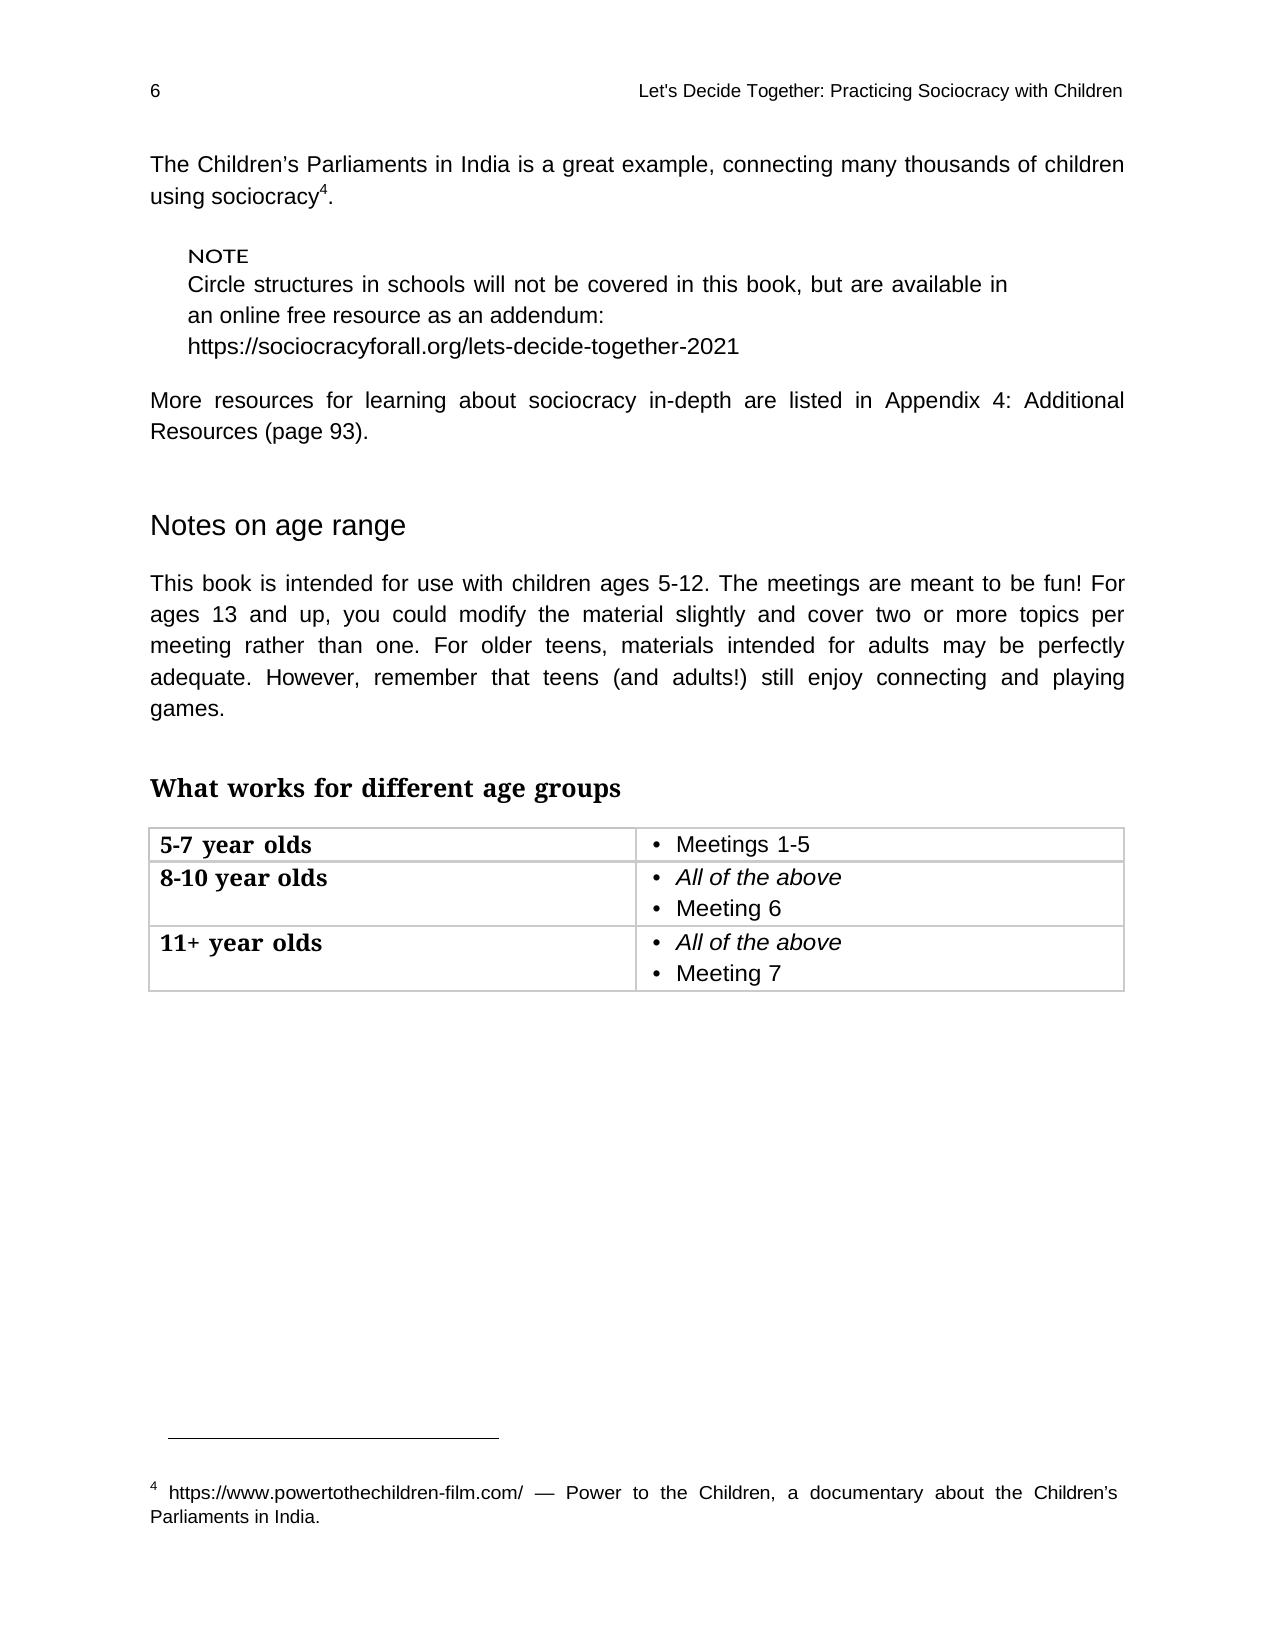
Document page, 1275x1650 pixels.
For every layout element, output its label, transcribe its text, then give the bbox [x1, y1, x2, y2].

subtitle Notes on age range [150, 508, 1137, 542]
table_cell 8-10 year olds [150, 863, 635, 925]
table_header Meetings 1-5 [637, 829, 1123, 860]
table_cell All of the above Meeting 7 [637, 927, 1123, 989]
text This book is intended for use with children ages 5-12. The meetings are meant to be fun! For ages 13 and up, you could modify the material slightly and cover two or more topics per meeting rather than one. For older teens, materials intended for adults may be perfectly adequate. However, remember that teens (and adults!) still enjoy connecting and playing games. [150, 570, 1125, 721]
subtitle What works for different age groups [150, 771, 1137, 805]
text Circle structures in schools will not be covered in this book, but are available in an online free resource as an addendum: [187, 271, 1018, 328]
text The Children’s Parliaments in India is a great example, connecting many thousands of children using sociocracy4. [150, 151, 1125, 209]
text https://sociocracyforall.org/lets-decide-together-2021 [187, 333, 1137, 359]
table_header 5-7 year olds [150, 829, 635, 860]
text 4 https://www.powertothechildren-film.com/ — Power to the Children, a documentary about the Children’s Parliaments in India. [150, 1478, 1123, 1528]
text NOTE [187, 243, 1137, 268]
table_cell All of the above Meeting 6 [637, 863, 1123, 925]
table_cell 11+ year olds [150, 927, 635, 989]
text More resources for learning about sociocracy in-depth are listed in Appendix 4: Additional Resources (page 93). [150, 387, 1125, 444]
